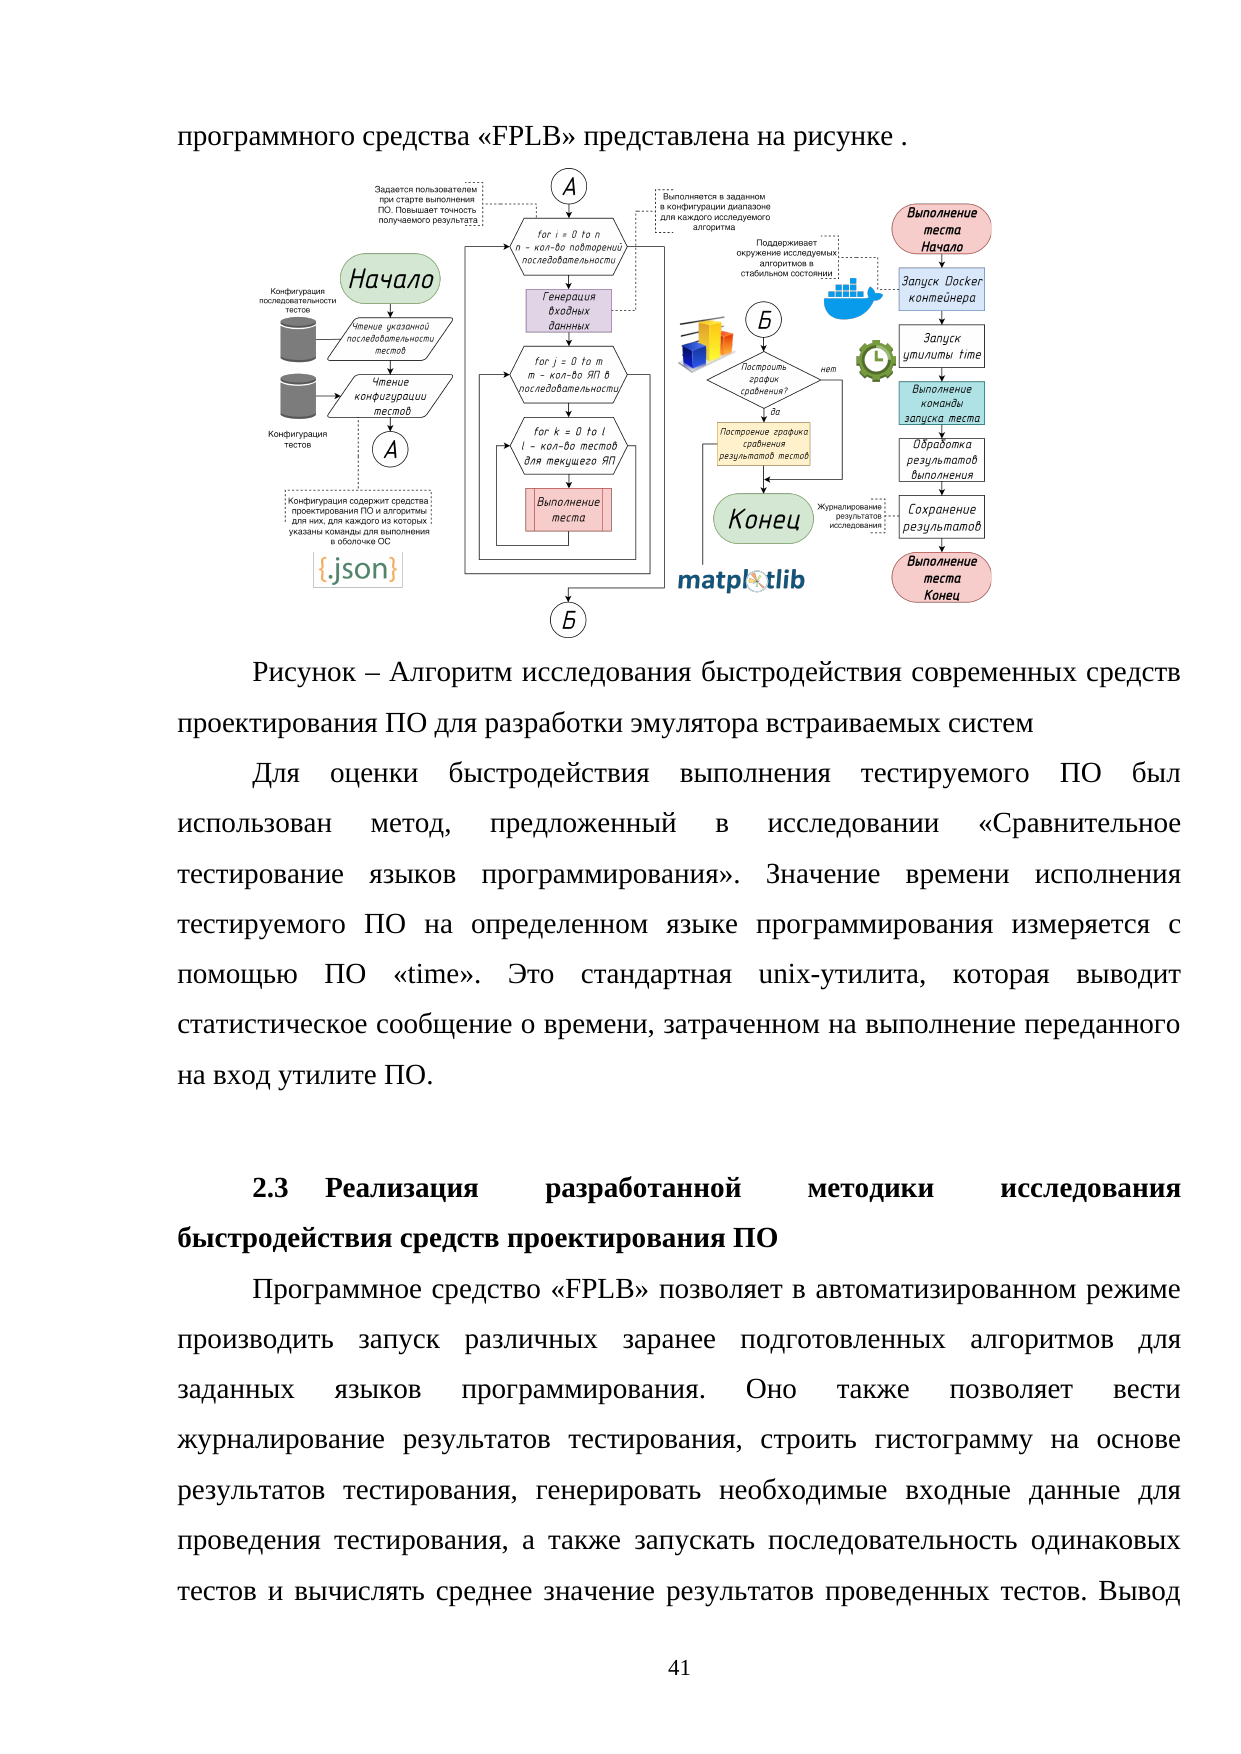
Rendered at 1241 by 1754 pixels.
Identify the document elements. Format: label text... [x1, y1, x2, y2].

picture [252, 168, 992, 638]
text Для оценки быстродействия выполнения тестируемого ПО был использован метод, предложенный в исследовании «Сравнительное тестирование языков программирования». Значение времени исполнения тестируемого ПО на определенном языке программирования измеряется с помощью ПО «time». Это стандартная unix-утилита, которая выводит статистическое сообщение о времени, затраченном на выполнение переданного на вход утилите ПО. [177, 755, 1182, 1091]
subtitle Реализация разработанной методики исследования быстродействия средств проектирования ПО [177, 1170, 1182, 1254]
text Рисунок – Алгоритм исследования быстродействия современных средств проектирования ПО для разработки эмулятора встраиваемых систем [177, 654, 1182, 738]
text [177, 118, 1182, 152]
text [177, 1271, 1182, 1606]
